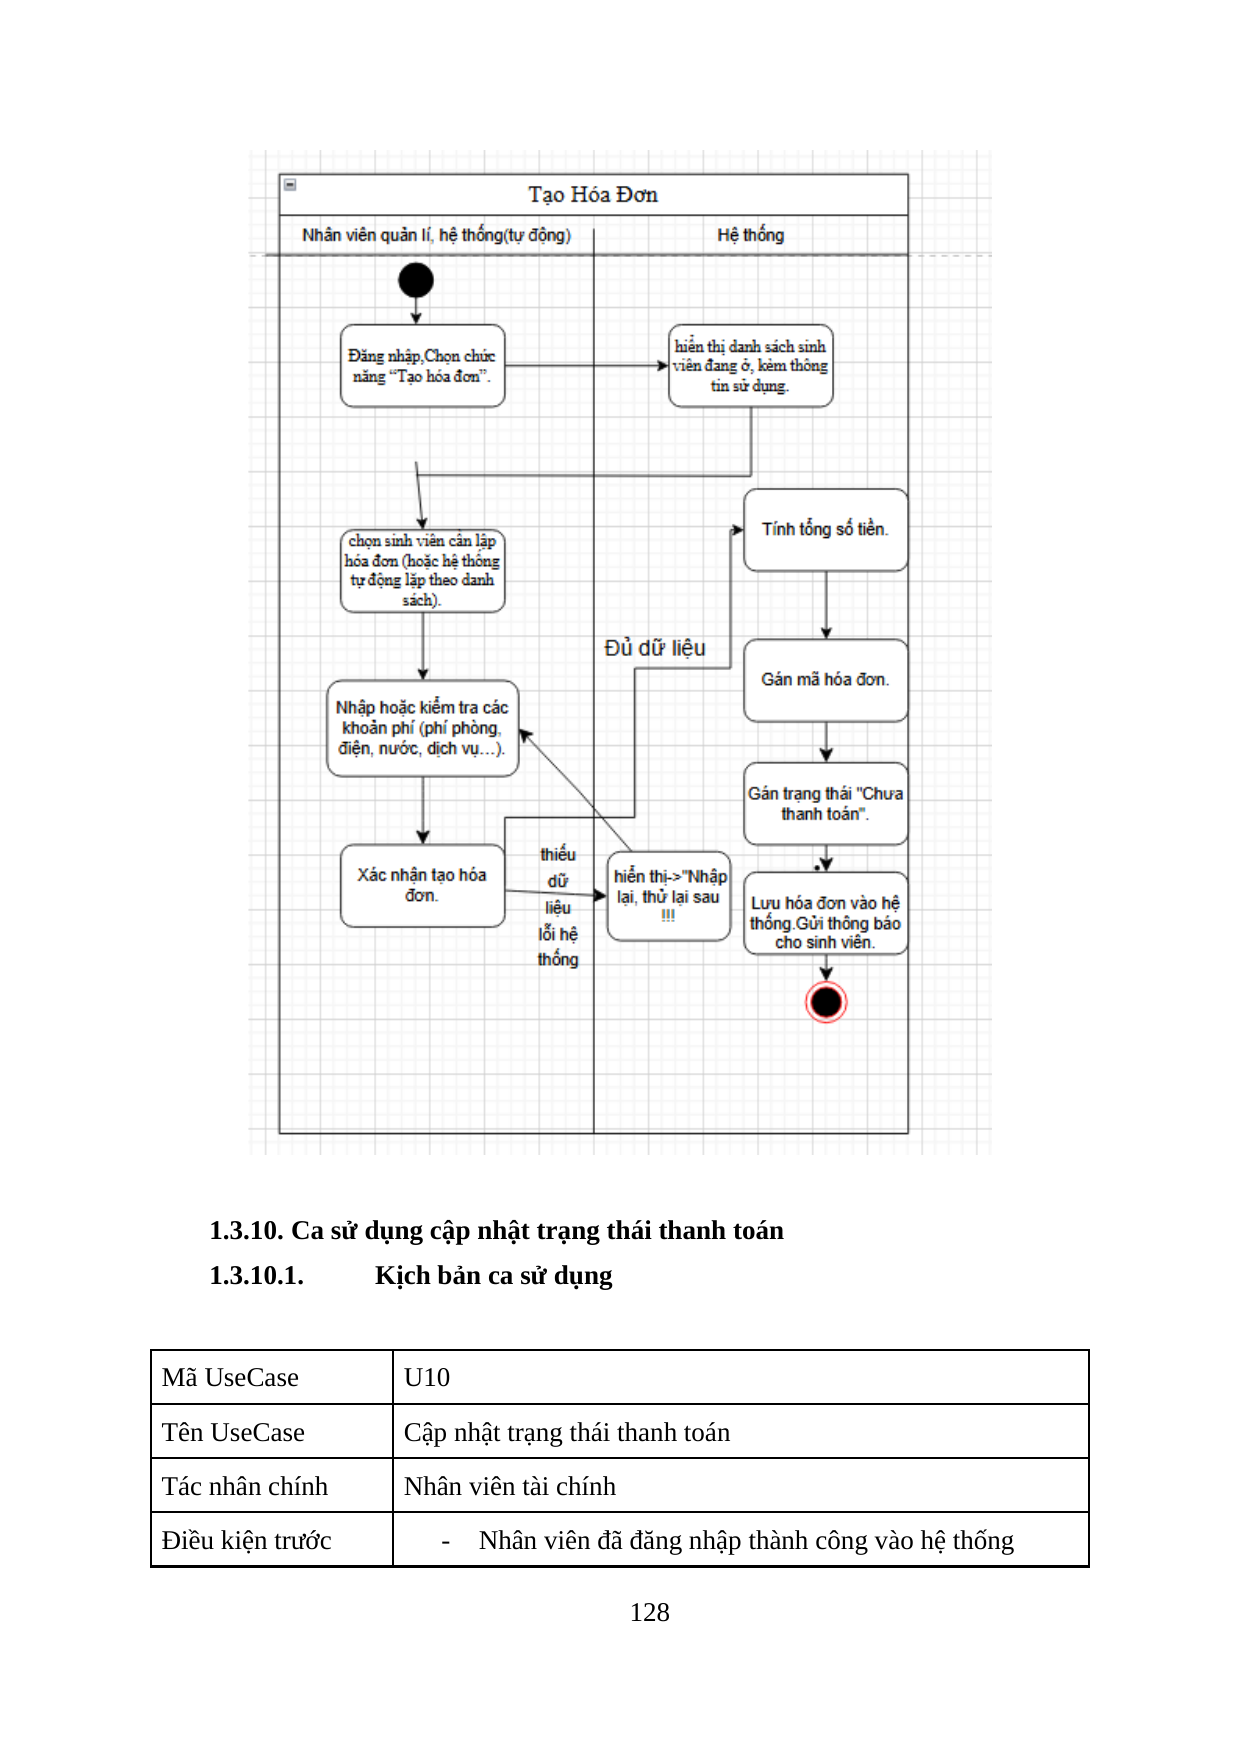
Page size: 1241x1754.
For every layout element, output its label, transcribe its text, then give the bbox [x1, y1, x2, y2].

list Ca sử dụng cập nhật trạng thái thanh toán [209, 1214, 1090, 1245]
list Kịch bản ca sử dụng [209, 1259, 1090, 1290]
picture [248, 150, 992, 1155]
